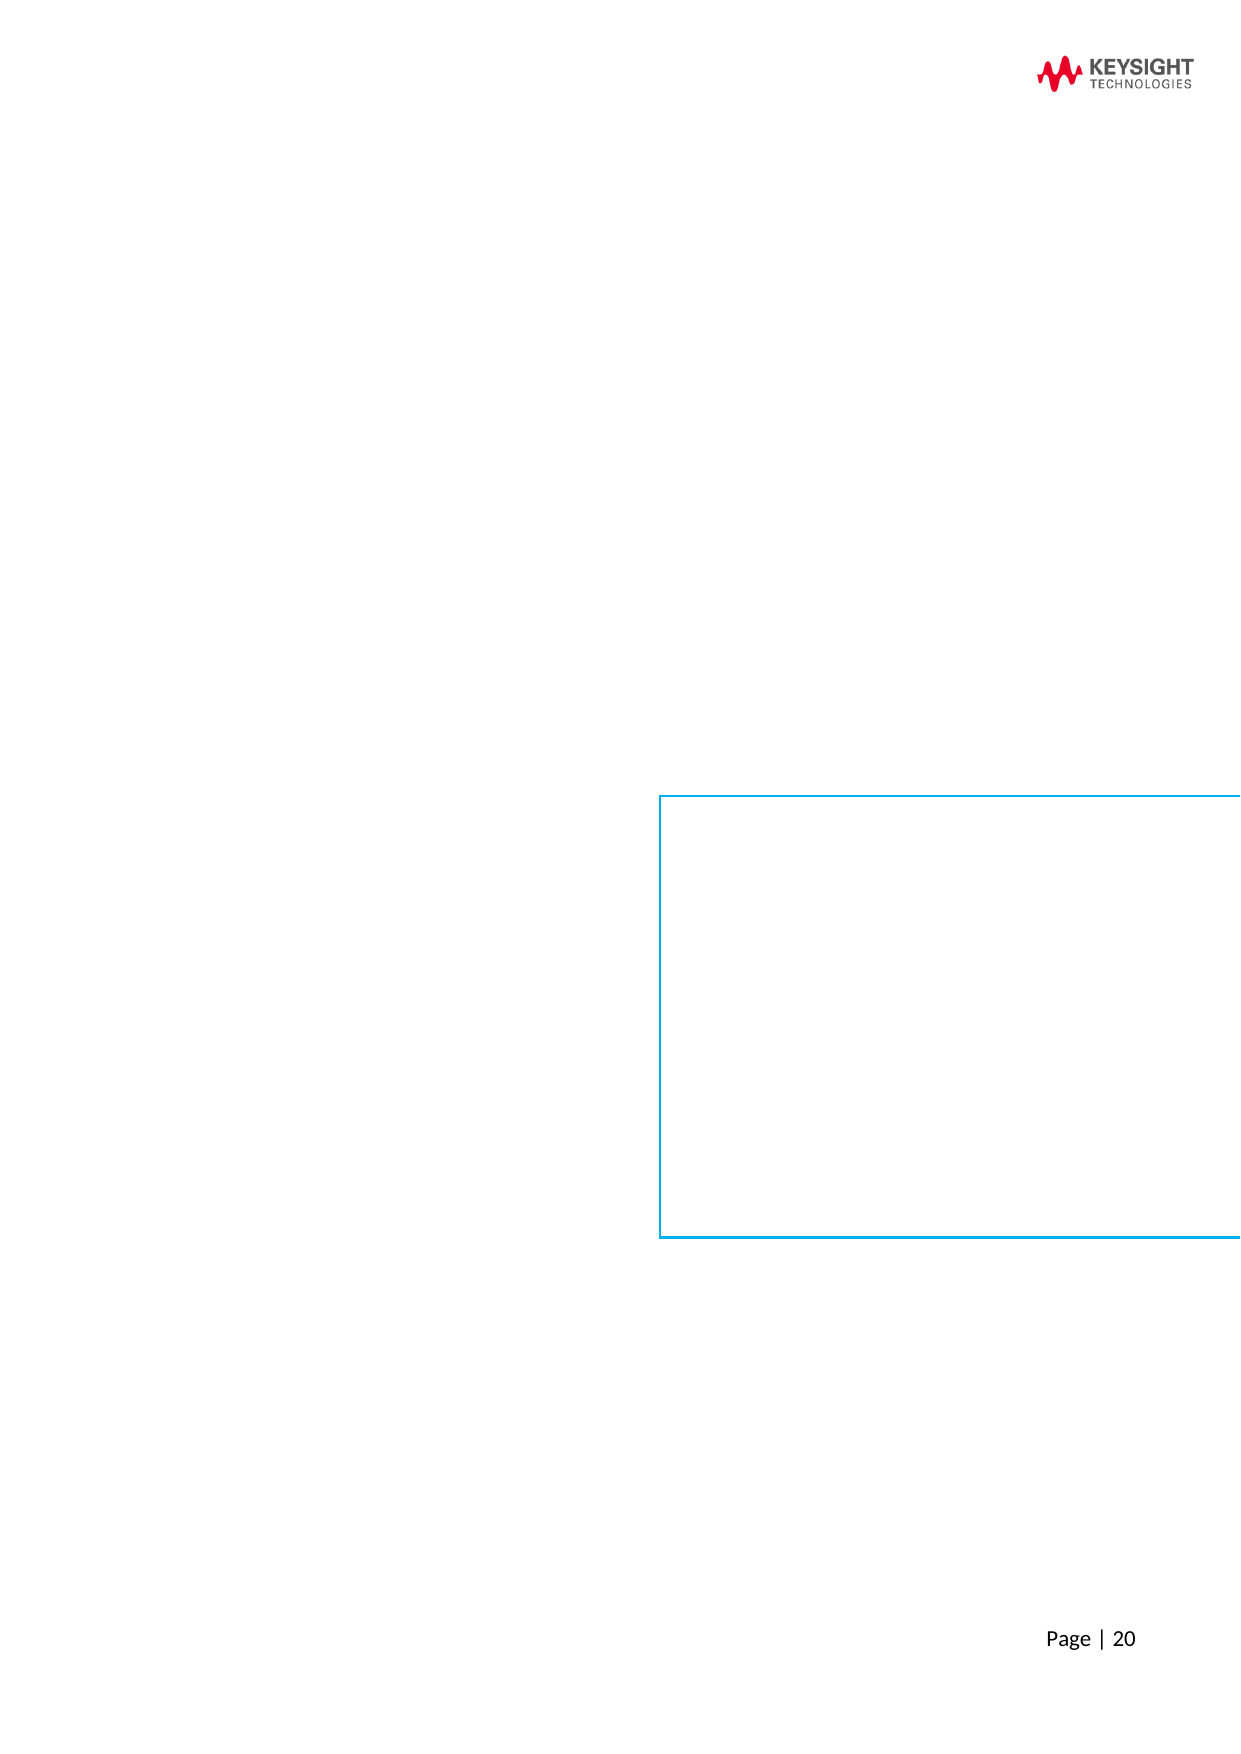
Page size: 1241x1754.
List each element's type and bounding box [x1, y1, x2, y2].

picture [1035, 46, 1196, 97]
